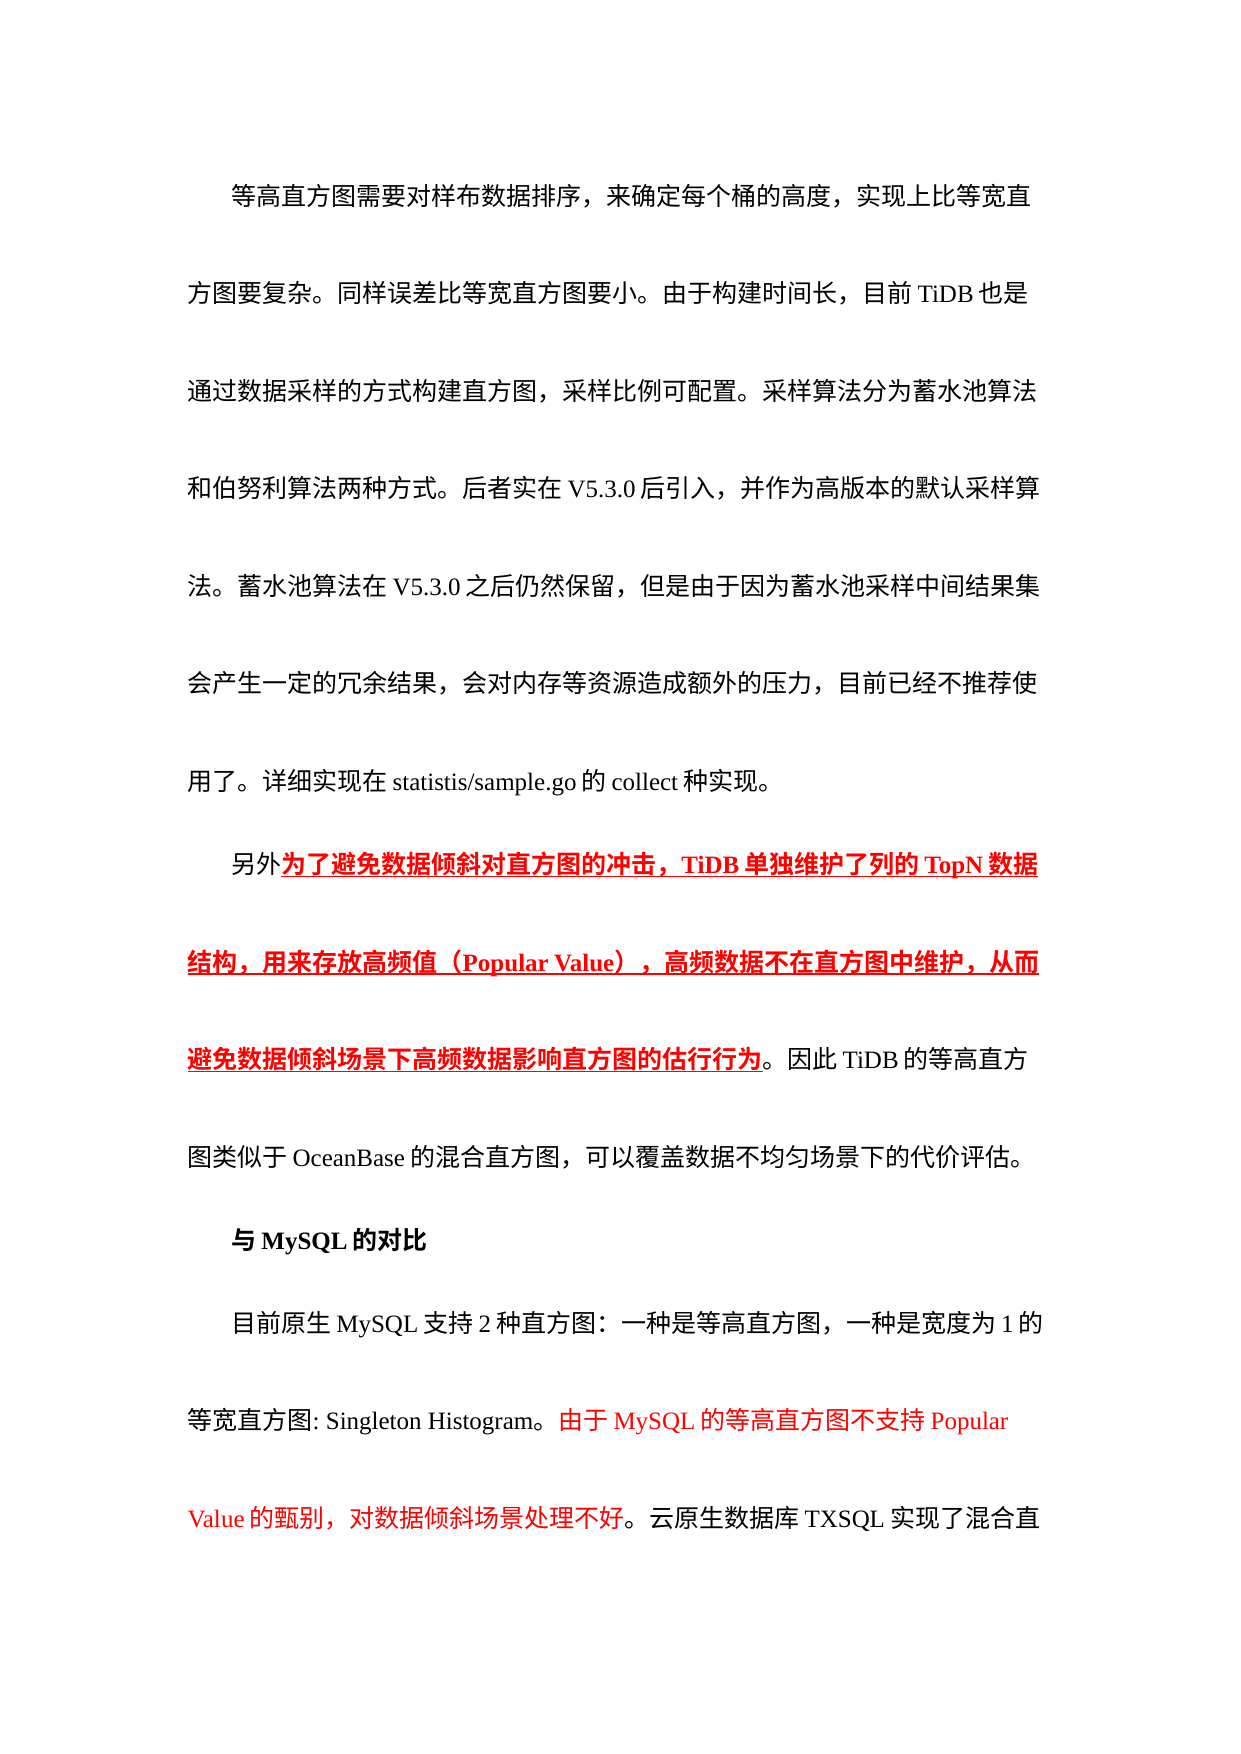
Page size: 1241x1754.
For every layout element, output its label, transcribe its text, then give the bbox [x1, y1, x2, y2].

text 等高直方图需要对样布数据排序，来确定每个桶的高度，实现上比等宽直方图要复杂。同样误差比等宽直方图要小。由于构建时间长，目前TiDB也是通过数据采样的方式构建直方图，采样比例可配置。采样算法分为蓄水池算法和伯努利算法两种方式。后者实在V5.3.0后引入，并作为高版本的默认采样算法。蓄水池算法在V5.3.0之后仍然保留，但是由于因为蓄水池采样中间结果集会产生一定的冗余结果，会对内存等资源造成额外的压力，目前已经不推荐使用了。详细实现在statistis/sample.go的collect种实现。 [187, 162, 1053, 812]
text 另外为了避免数据倾斜对直方图的冲击，TiDB单独维护了列的TopN数据结构，用来存放高频值（Popular Value），高频数据不在直方图中维护，从而避免数据倾斜场景下高频数据影响直方图的估行行为。因此TiDB的等高直方图类似于OceanBase的混合直方图，可以覆盖数据不均匀场景下的代价评估。 [187, 830, 1053, 1188]
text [187, 1289, 1053, 1549]
text 与MySQL的对比 [187, 1206, 1053, 1271]
